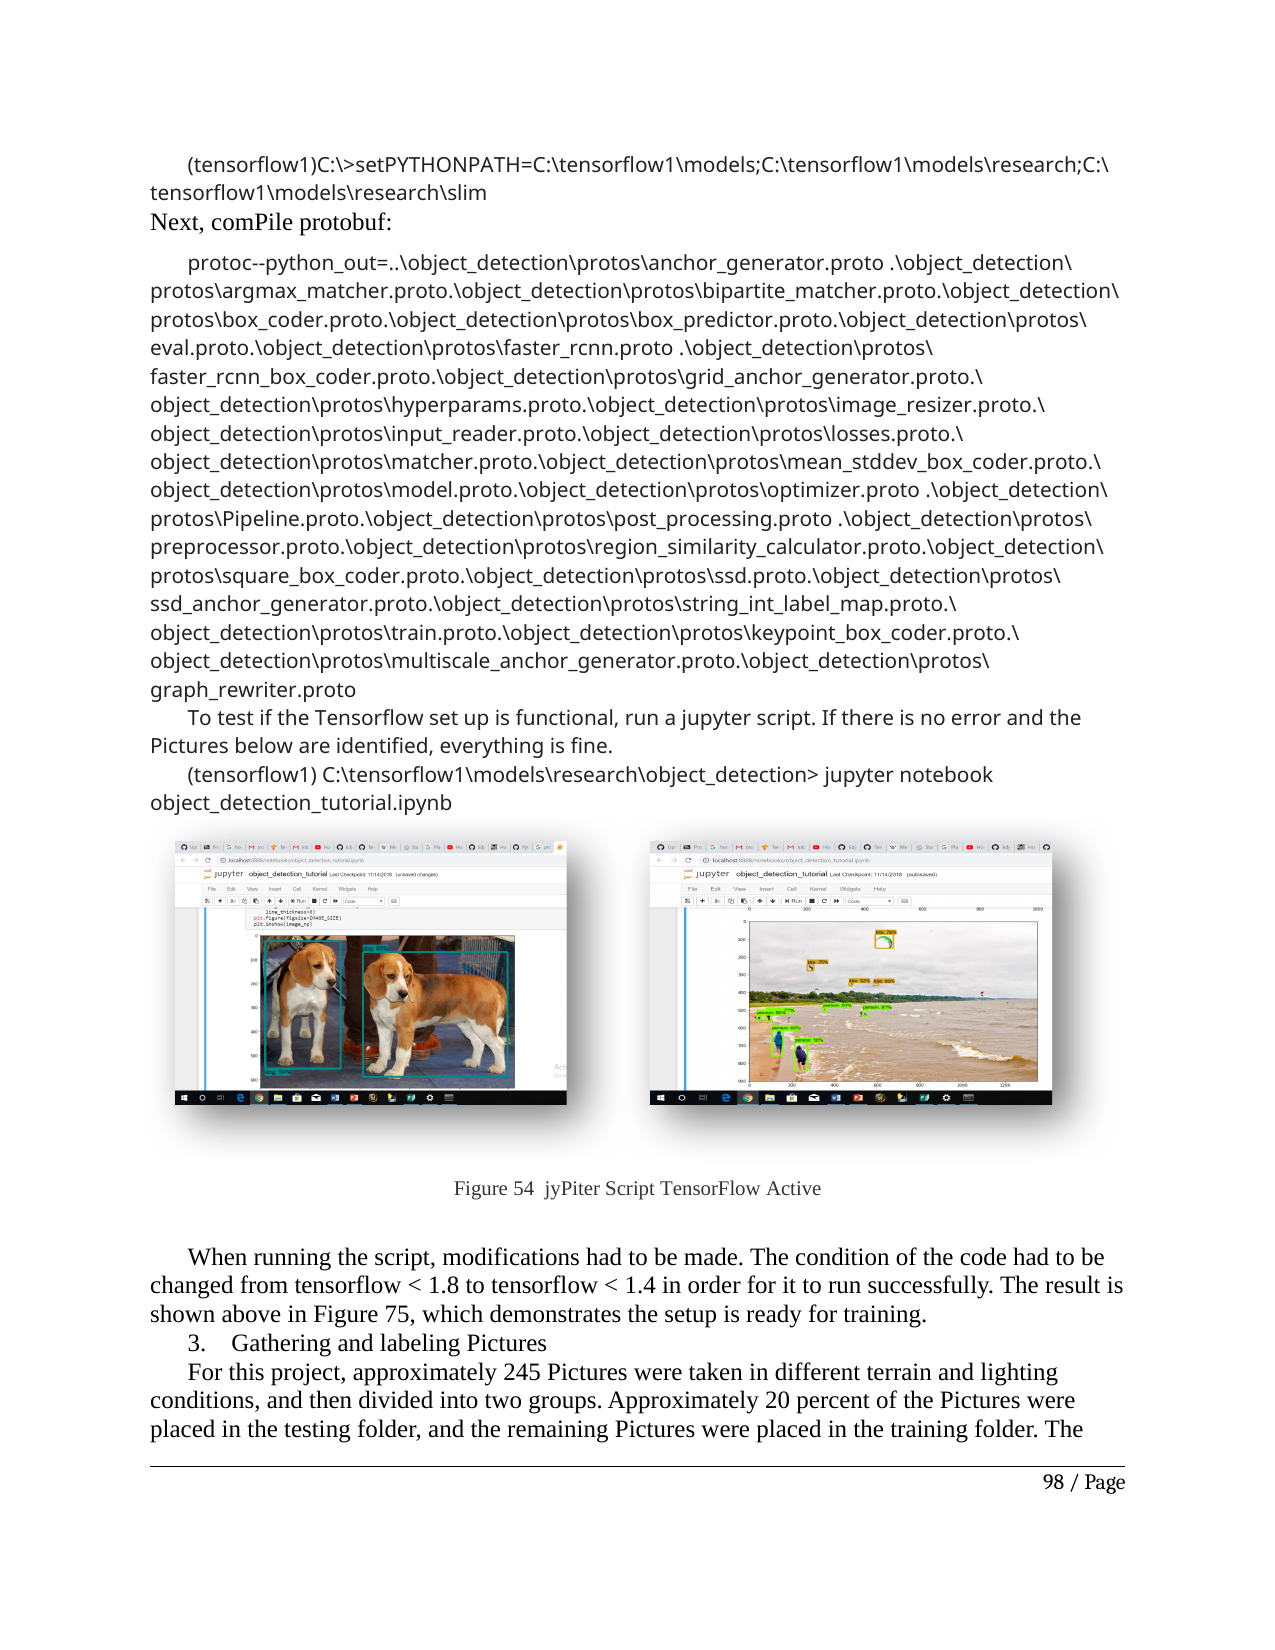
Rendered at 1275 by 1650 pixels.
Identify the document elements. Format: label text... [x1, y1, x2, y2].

text Next, comPile protobuf: [150, 207, 1125, 236]
text When running the script, modifications had to be made. The condition of the code had to be changed from tensorflow < 1.8 to tensorflow < 1.4 in order for it to run successfully. The result is shown above in Figure 75, which demonstrates the setup is ready for training. [150, 1242, 1125, 1328]
text protoc--python_out=..\object_detection\protos\anchor_generator.proto .\object_detection\protos\argmax_matcher.proto.\object_detection\protos\bipartite_matcher.proto.\object_detection\protos\box_coder.proto.\object_detection\protos\box_predictor.proto.\object_detection\protos\eval.proto.\object_detection\protos\faster_rcnn.proto .\object_detection\protos\faster_rcnn_box_coder.proto.\object_detection\protos\grid_anchor_generator.proto.\object_detection\protos\hyperparams.proto.\object_detection\protos\image_resizer.proto.\object_detection\protos\input_reader.proto.\object_detection\protos\losses.proto.\object_detection\protos\matcher.proto.\object_detection\protos\mean_stddev_box_coder.proto.\object_detection\protos\model.proto.\object_detection\protos\optimizer.proto .\object_detection\protos\Pipeline.proto.\object_detection\protos\post_processing.proto .\object_detection\protos\preprocessor.proto.\object_detection\protos\region_similarity_calculator.proto.\object_detection\protos\square_box_coder.proto.\object_detection\protos\ssd.proto.\object_detection\protos\ssd_anchor_generator.proto.\object_detection\protos\string_int_label_map.proto.\object_detection\protos\train.proto.\object_detection\protos\keypoint_box_coder.proto.\object_detection\protos\multiscale_anchor_generator.proto.\object_detection\protos\graph_rewriter.proto [150, 248, 1125, 703]
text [150, 1357, 1125, 1443]
text (tensorflow1) C:\tensorflow1\models\research\object_detection> jupyter notebook object_detection_tutorial.ipynb [150, 760, 1125, 817]
text To test if the Tensorflow set up is functional, run a jupyter script. If there is no error and the Pictures below are identified, everything is fine. [150, 703, 1125, 760]
list Gathering and labeling Pictures [187, 1328, 1125, 1357]
picture [650, 841, 1053, 1105]
picture [175, 841, 567, 1105]
text (tensorflow1)C:\>setPYTHONPATH=C:\tensorflow1\models;C:\tensorflow1\models\research;C:\tensorflow1\models\research\slim [150, 150, 1125, 207]
